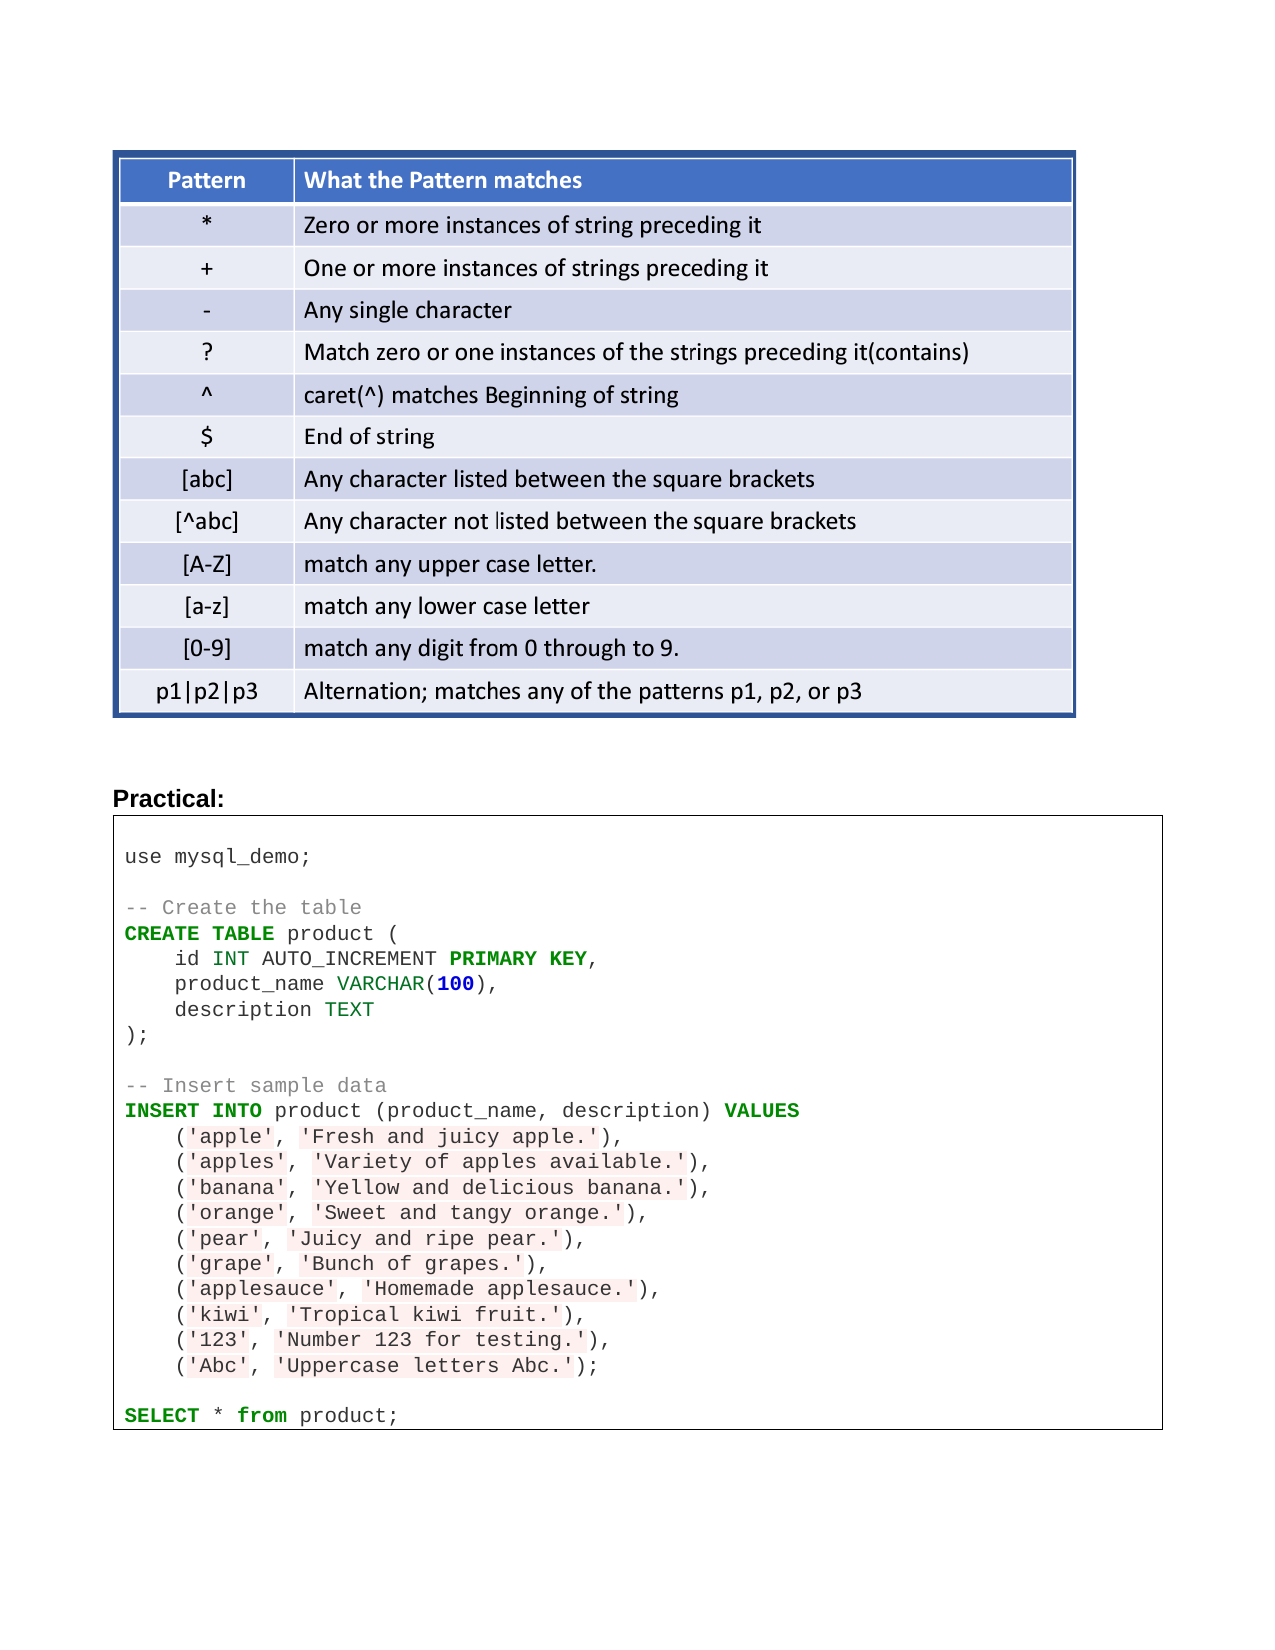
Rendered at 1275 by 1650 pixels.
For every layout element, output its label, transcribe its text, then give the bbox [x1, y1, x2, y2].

text Practical: [112, 784, 1162, 812]
picture [112, 150, 1077, 718]
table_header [114, 816, 1162, 1429]
